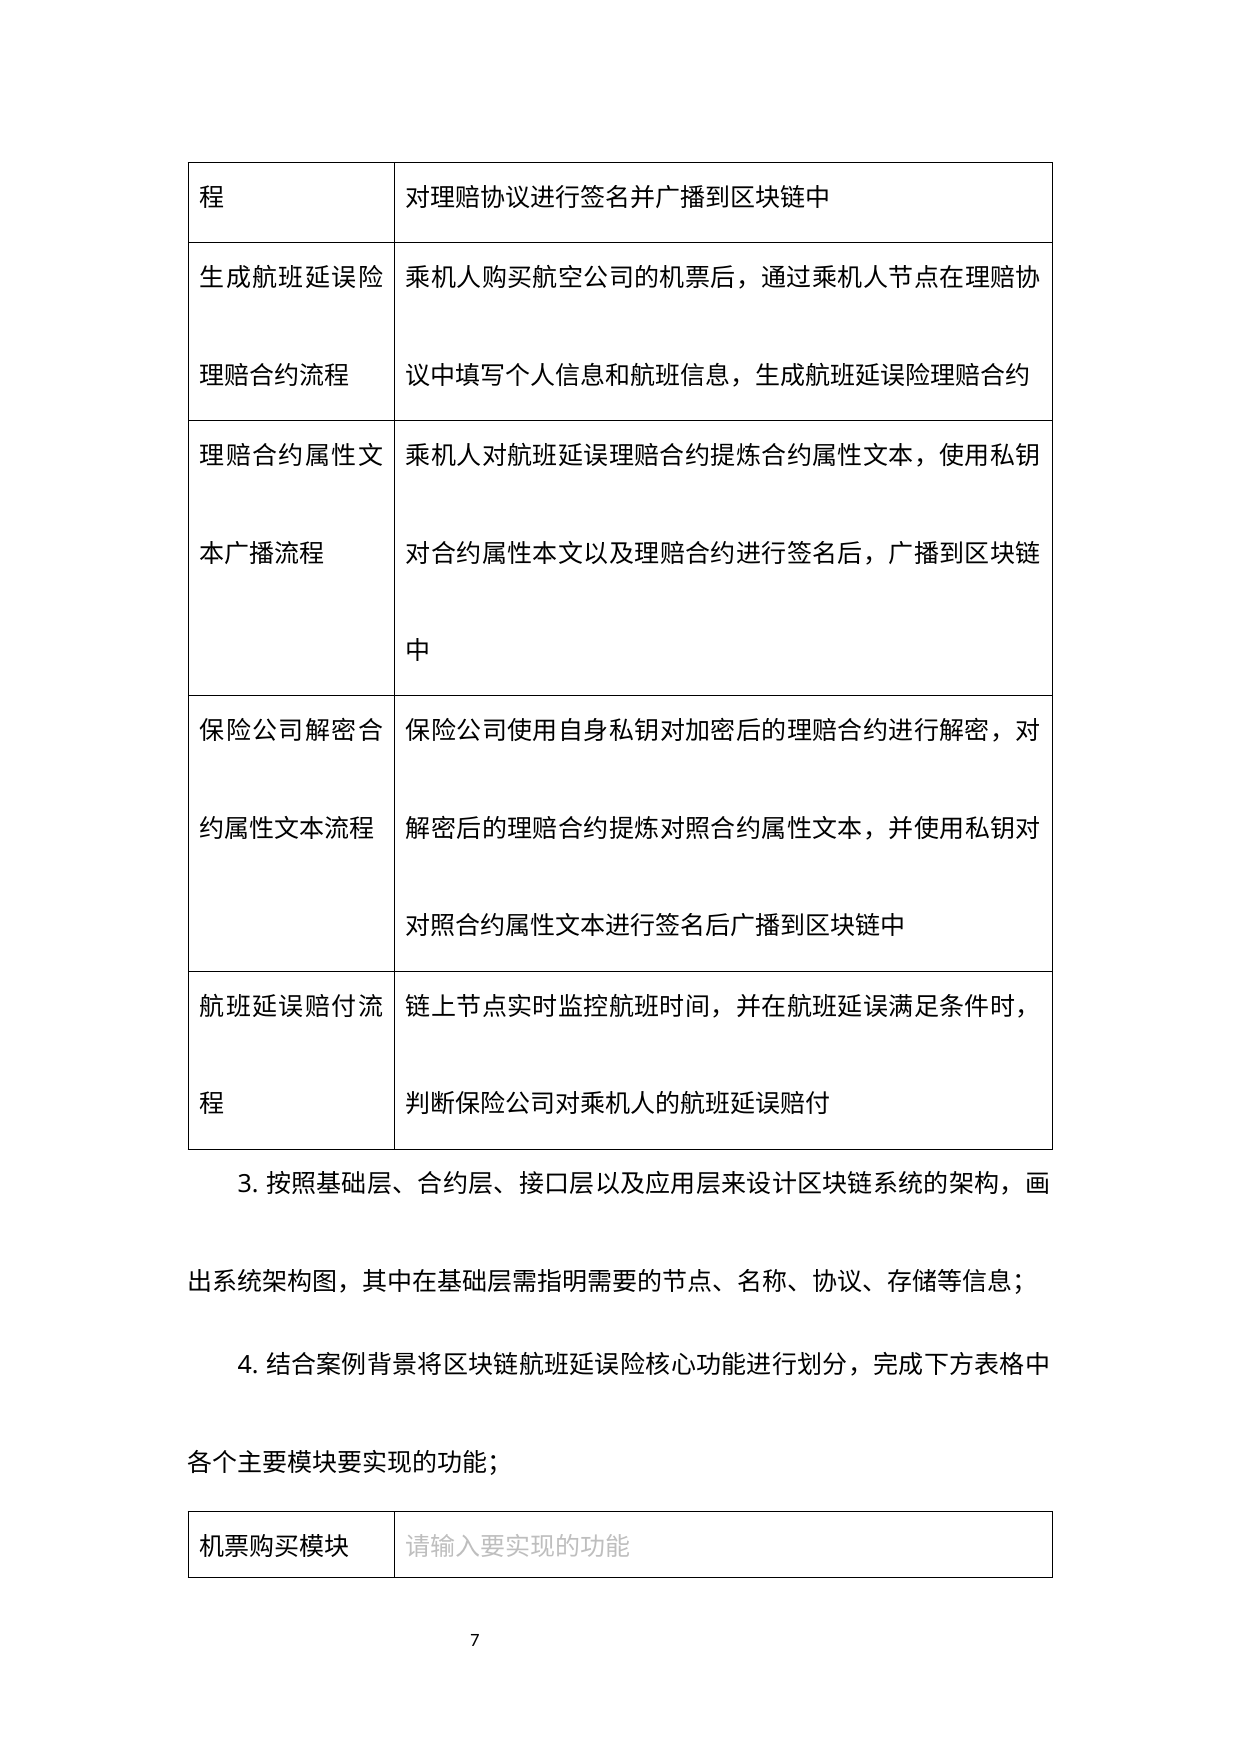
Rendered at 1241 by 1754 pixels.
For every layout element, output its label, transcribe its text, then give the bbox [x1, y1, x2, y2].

table_cell 生成航班延误险理赔合约流程 [189, 243, 394, 420]
table_cell 保险公司使用自身私钥对加密后的理赔合约进行解密，对解密后的理赔合约提炼对照合约属性文本，并使用私钥对对照合约属性文本进行签名后广播到区块链中 [395, 696, 1052, 971]
table_cell 链上节点实时监控航班时间，并在航班延误满足条件时，判断保险公司对乘机人的航班延误赔付 [395, 972, 1052, 1148]
text 4. 结合案例背景将区块链航班延误险核心功能进行划分，完成下方表格中各个主要模块要实现的功能； [187, 1330, 1053, 1493]
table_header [395, 163, 1052, 242]
table_cell 保险公司解密合约属性文本流程 [189, 696, 394, 971]
table_cell 乘机人购买航空公司的机票后，通过乘机人节点在理赔协议中填写个人信息和航班信息，生成航班延误险理赔合约 [395, 243, 1052, 420]
text 3. 按照基础层、合约层、接口层以及应用层来设计区块链系统的架构，画出系统架构图，其中在基础层需指明需要的节点、名称、协议、存储等信息； [187, 1150, 1053, 1312]
table_header 机票购买模块 [189, 1512, 394, 1577]
table_cell 航班延误赔付流程 [189, 972, 394, 1148]
table_header 发布理赔协议流程 [189, 163, 394, 242]
table_header 请输入要实现的功能 [395, 1512, 1052, 1577]
table_cell 理赔合约属性文本广播流程 [189, 421, 394, 695]
table_cell 乘机人对航班延误理赔合约提炼合约属性文本，使用私钥对合约属性本文以及理赔合约进行签名后，广播到区块链中 [395, 421, 1052, 695]
